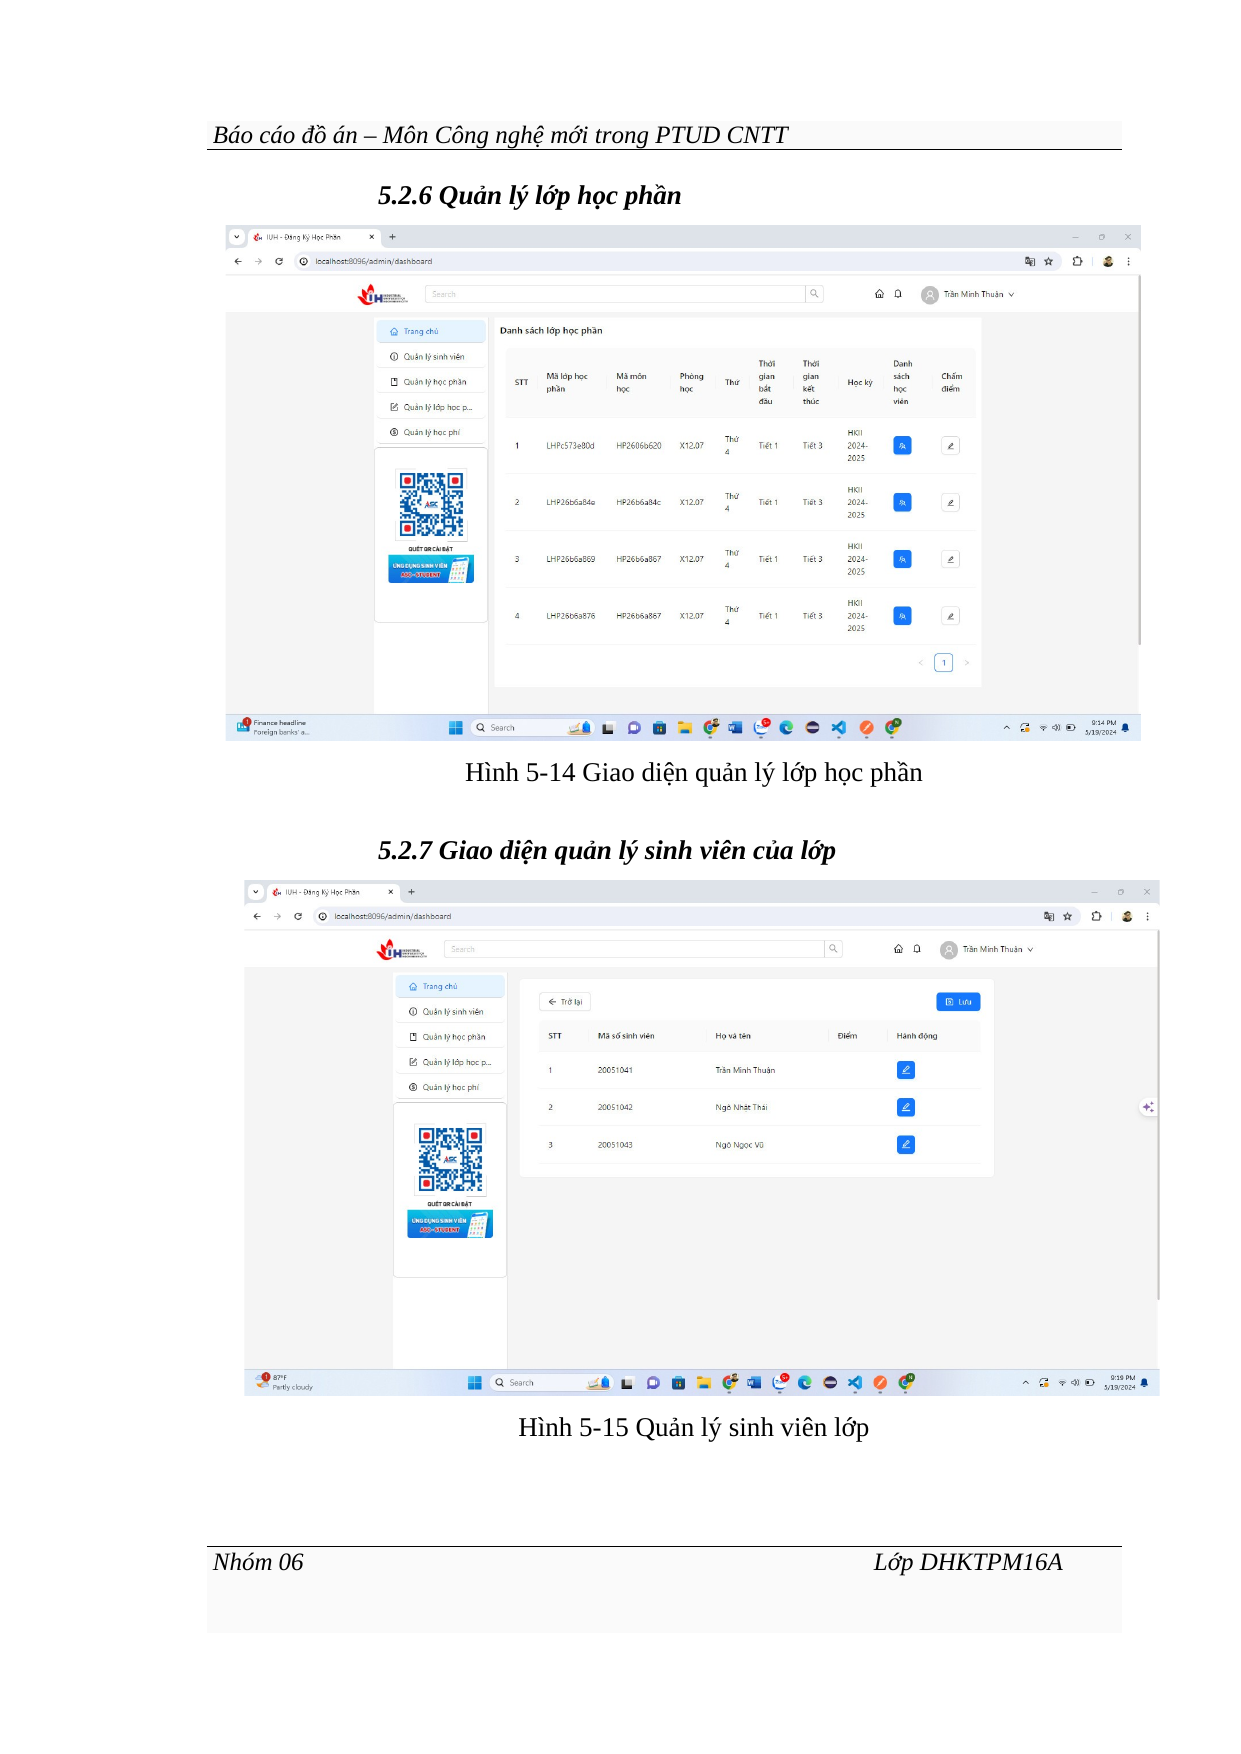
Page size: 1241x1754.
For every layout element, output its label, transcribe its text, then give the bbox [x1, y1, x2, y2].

picture [244, 880, 1160, 1396]
picture [225, 225, 1141, 741]
subtitle Quản lý lớp học phần [319, 179, 1122, 210]
subtitle Giao diện quản lý sinh viên của lớp [319, 834, 1122, 865]
